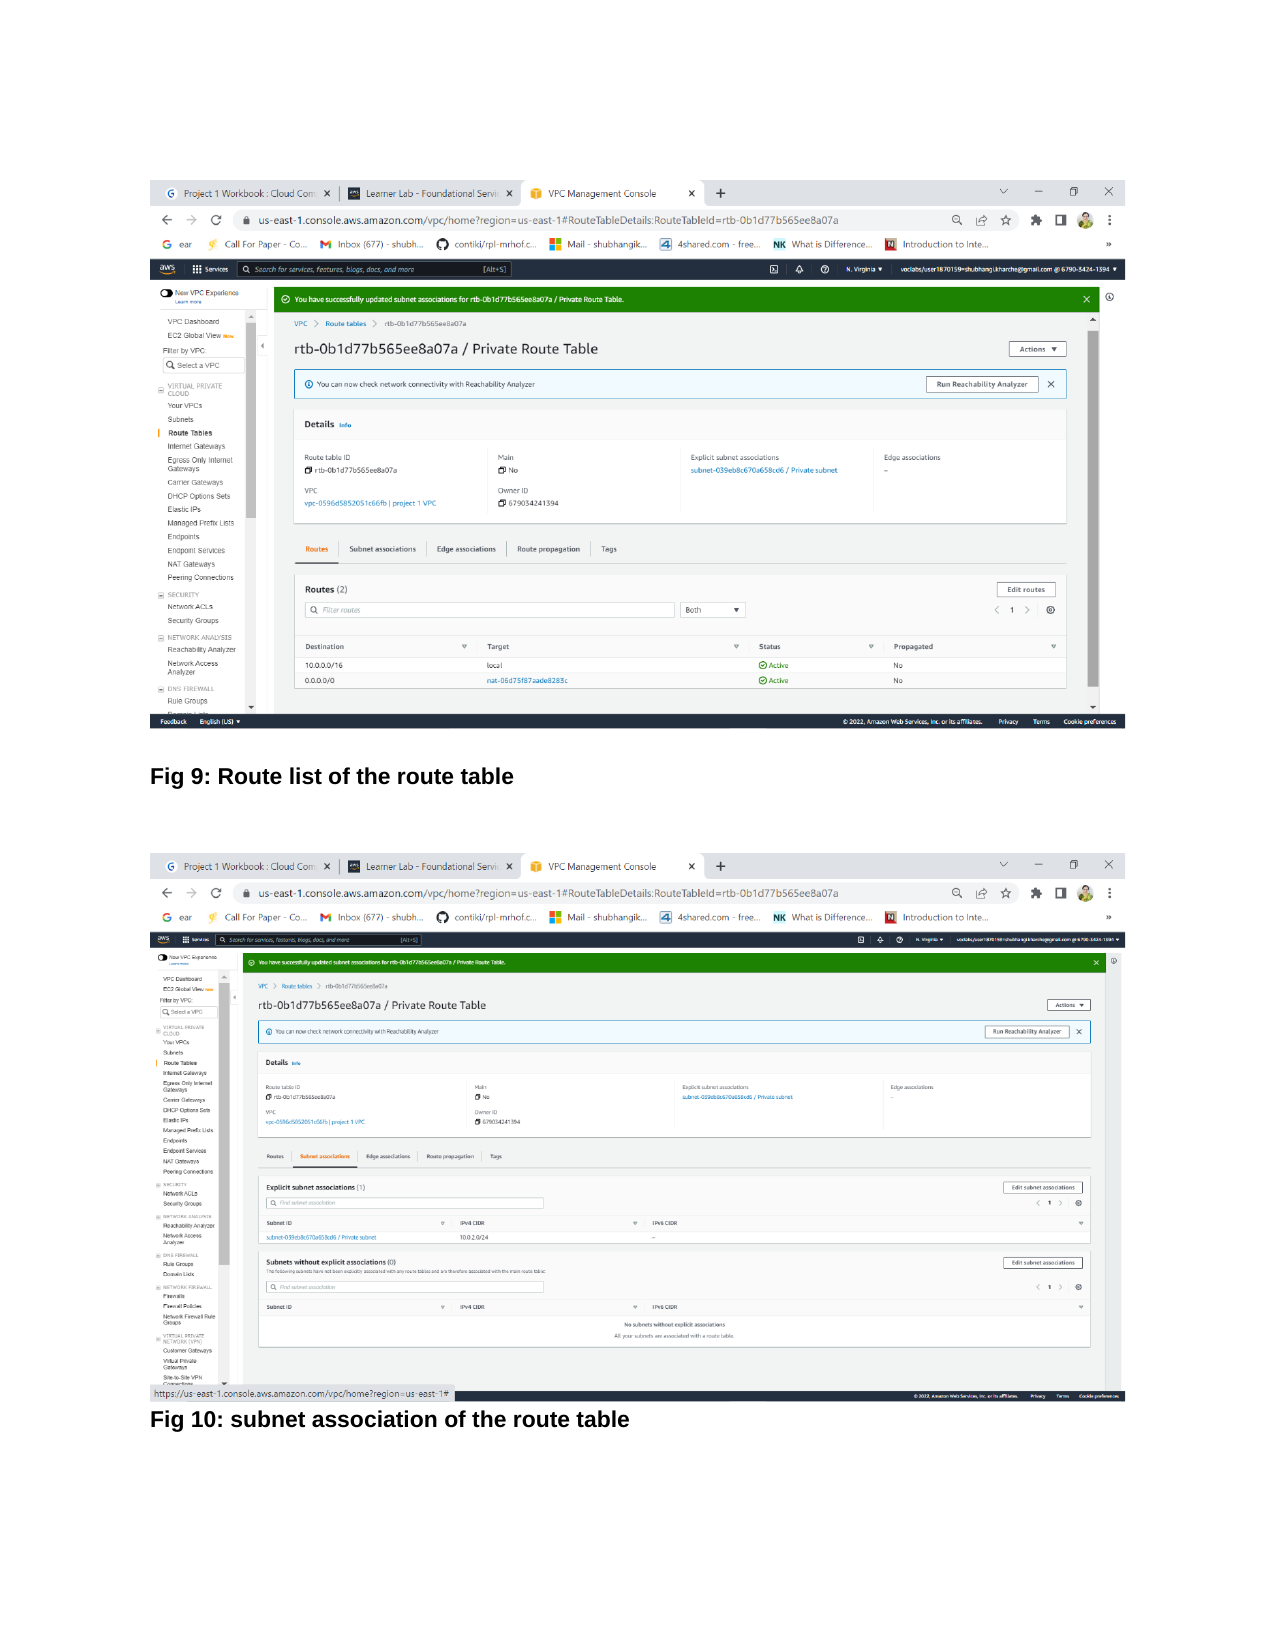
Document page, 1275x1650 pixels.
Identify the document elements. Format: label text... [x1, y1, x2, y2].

text Fig 10: subnet association of the route table [150, 1406, 1125, 1432]
picture [150, 853, 1125, 1402]
picture [150, 180, 1125, 729]
text Fig 9: Route list of the route table [150, 763, 1125, 789]
